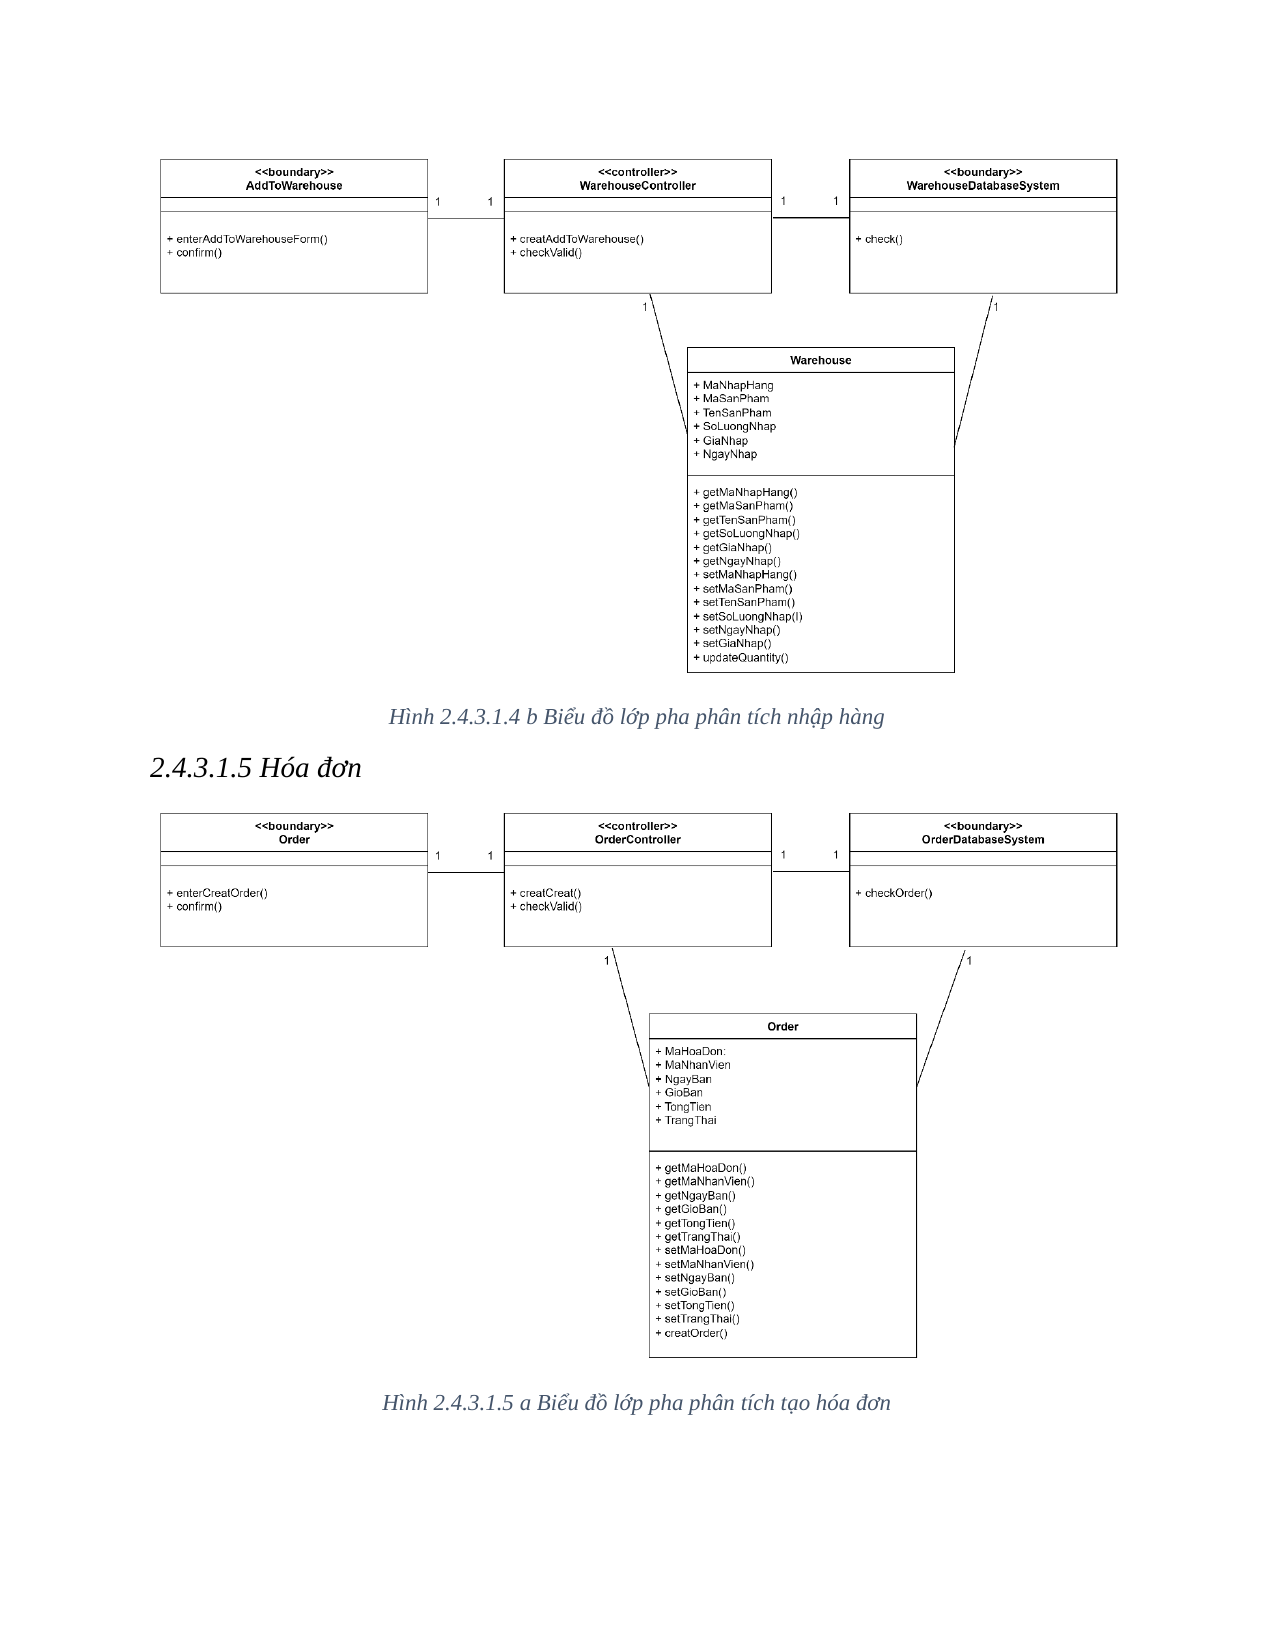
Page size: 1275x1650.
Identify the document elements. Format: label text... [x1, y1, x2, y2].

picture [150, 803, 1125, 1370]
text Hình 2.4.3.1.5 a Biểu đồ lớp pha phân tích tạo hóa đơn [150, 1389, 1125, 1415]
picture [150, 150, 1125, 685]
text Hình 2.4.3.1.4 b Biểu đồ lớp pha phân tích nhập hàng [150, 703, 1125, 730]
text 2.4.3.1.5 Hóa đơn [150, 751, 1125, 784]
